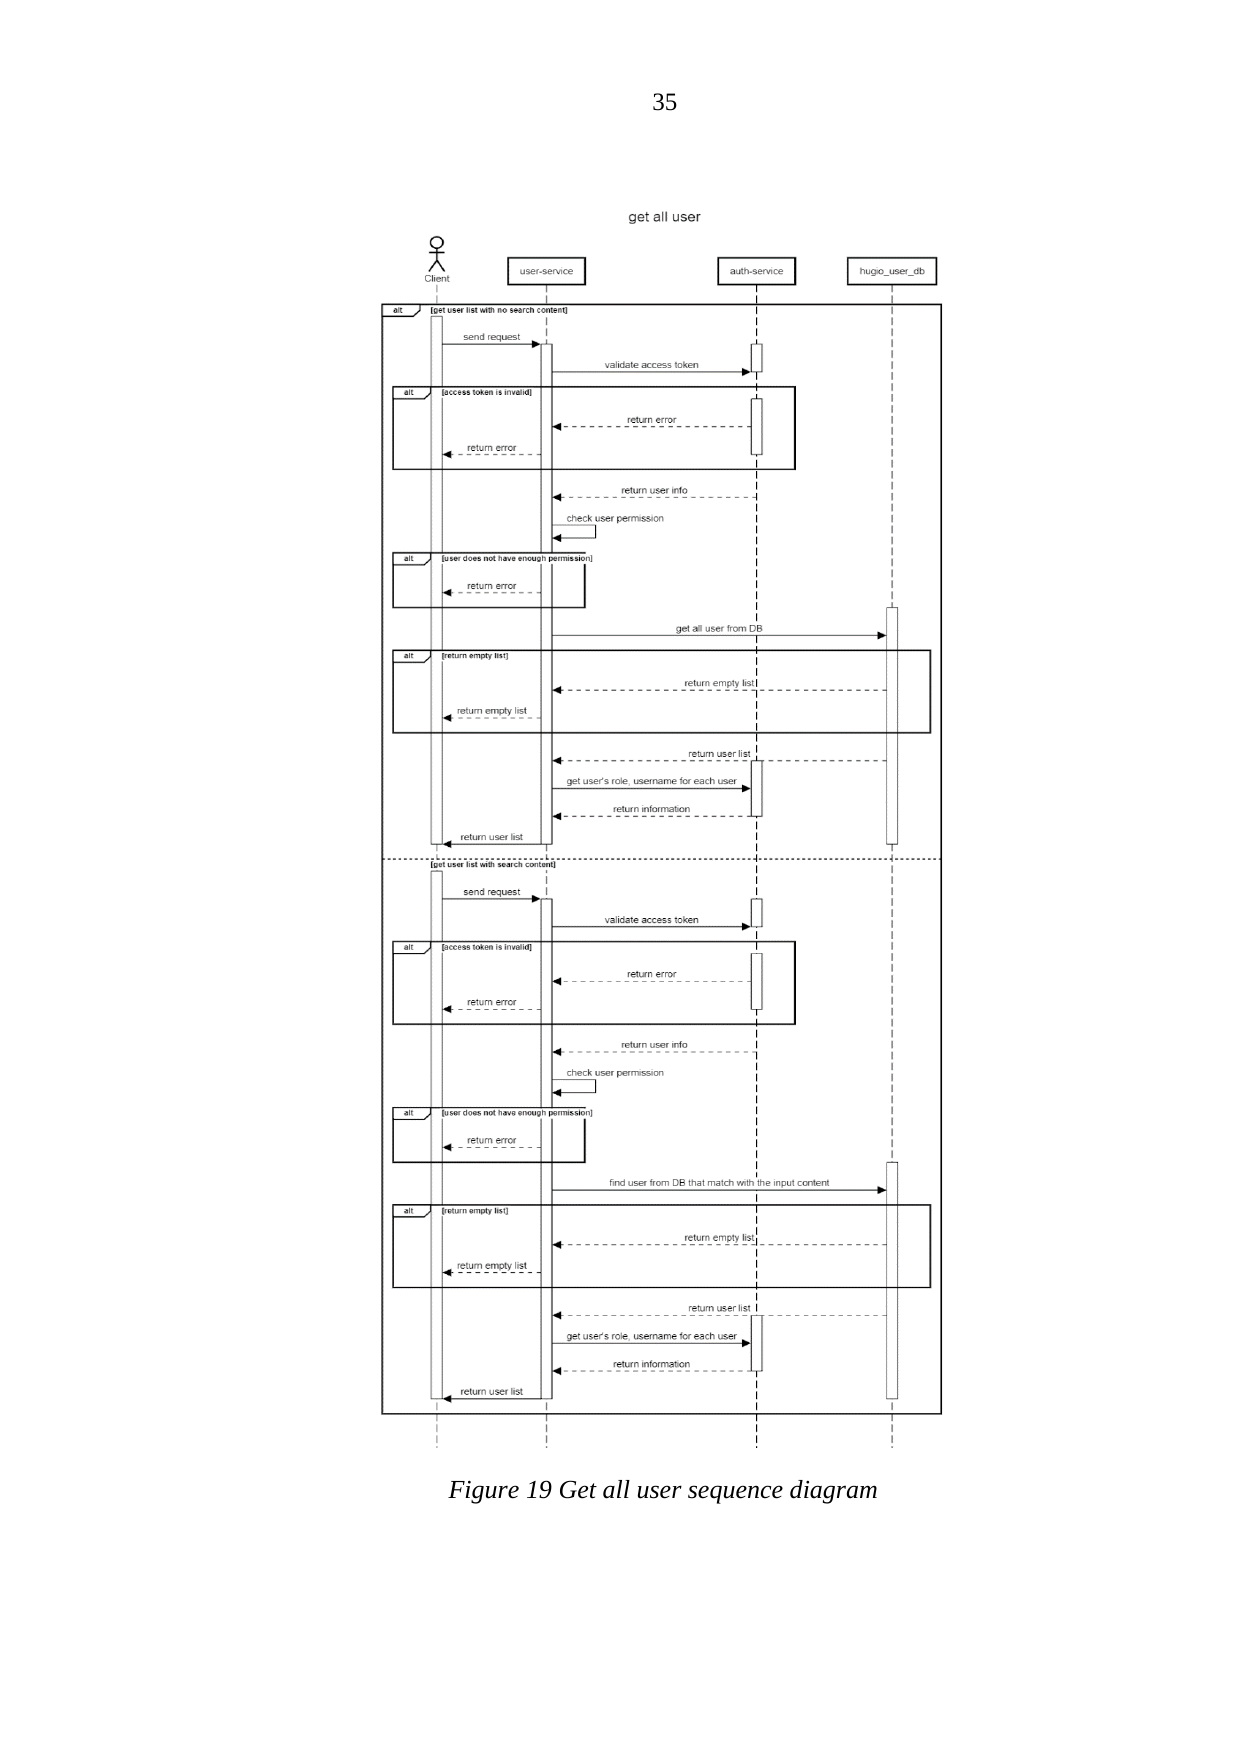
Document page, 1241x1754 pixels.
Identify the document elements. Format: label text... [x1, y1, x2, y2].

text Figure 19 Get all user sequence diagram [207, 1474, 1122, 1504]
picture [372, 206, 957, 1448]
